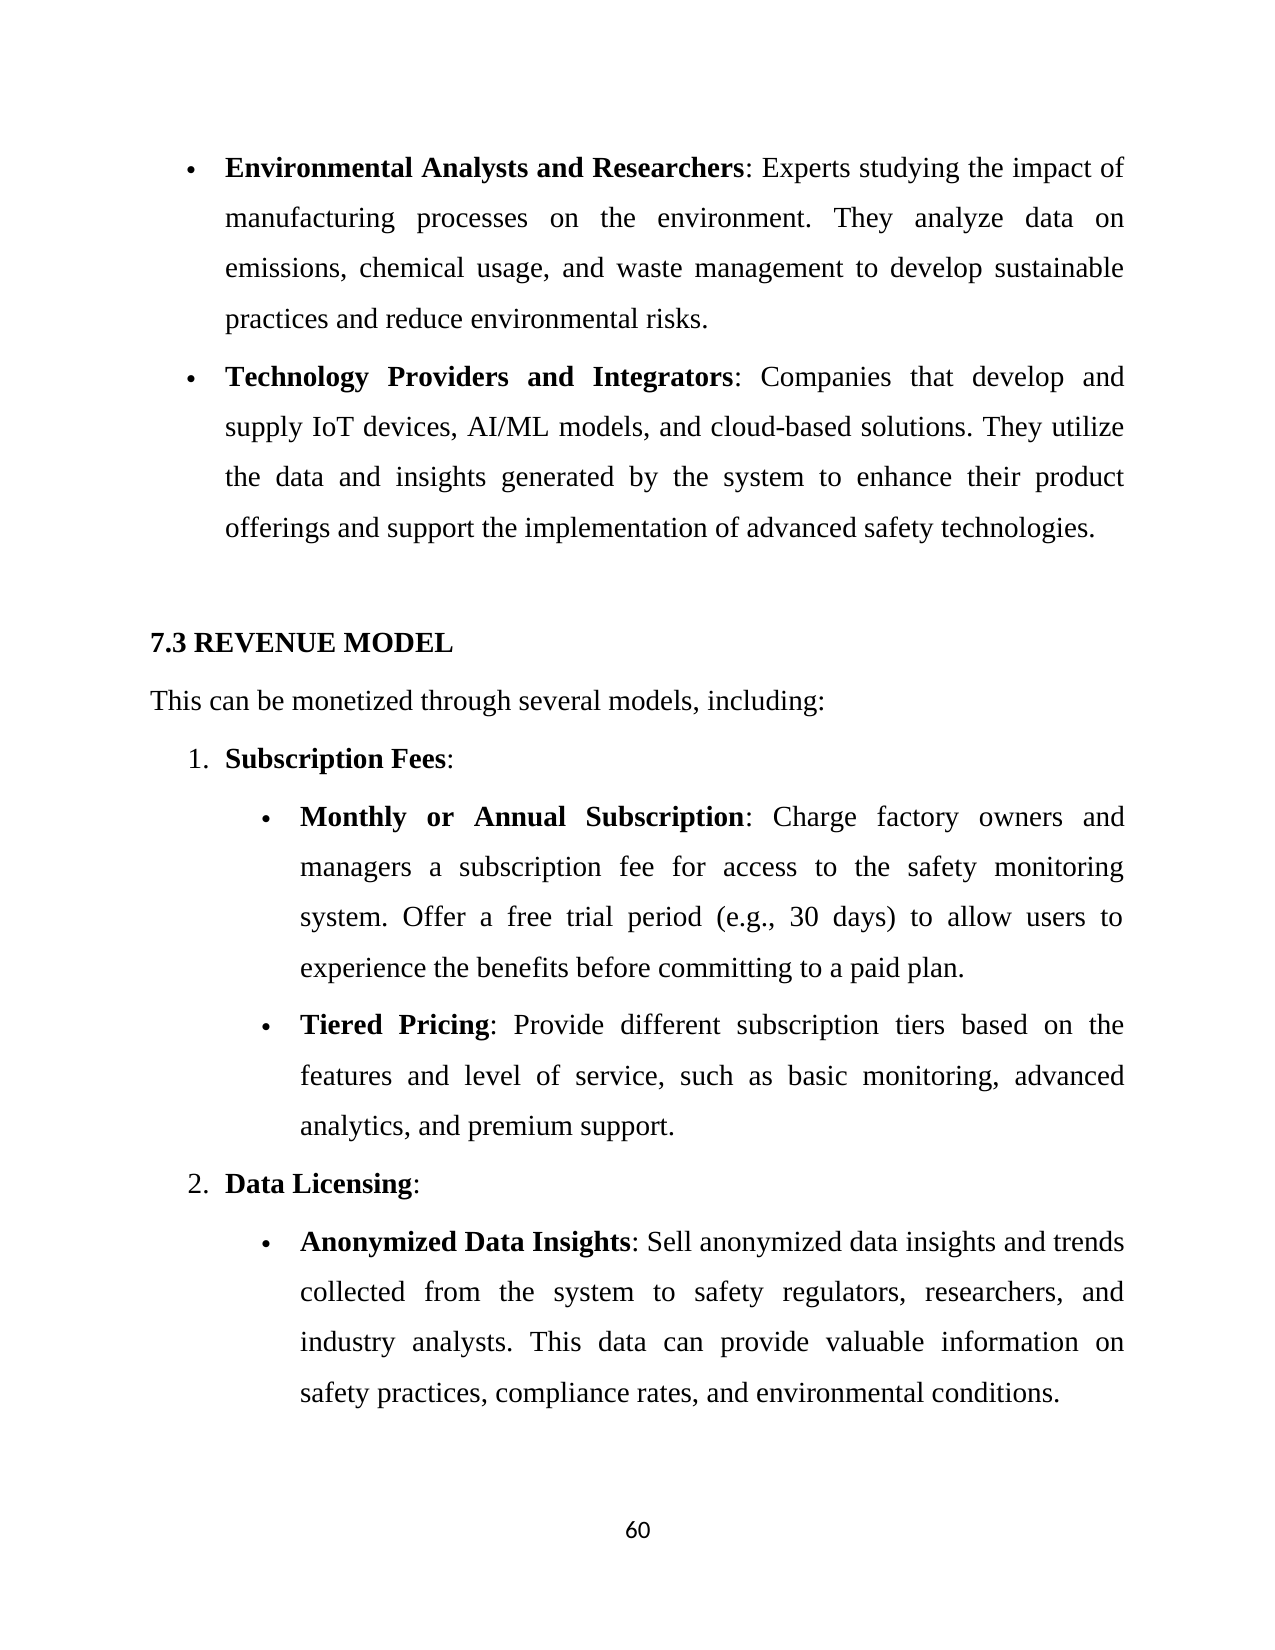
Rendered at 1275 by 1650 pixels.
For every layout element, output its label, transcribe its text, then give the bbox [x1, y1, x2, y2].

list Anonymized Data Insights: Sell anonymized data insights and trends collected from the system to safety regulators, researchers, and industry analysts. This data can provide valuable information on safety practices, compliance rates, and environmental conditions. [262, 1224, 1125, 1408]
text This can be monetized through several models, including: [150, 683, 1125, 717]
list Technology Providers and Integrators: Companies that develop and supply IoT devices, AI/ML models, and cloud-based solutions. They utilize the data and insights generated by the system to enhance their product offerings and support the implementation of advanced safety technologies. [187, 359, 1125, 543]
list Subscription Fees: [187, 741, 1125, 774]
list Tiered Pricing: Provide different subscription tiers based on the features and level of service, such as basic monitoring, advanced analytics, and premium support. [262, 1007, 1125, 1142]
list Environmental Analysts and Researchers: Experts studying the impact of manufacturing processes on the environment. They analyze data on emissions, chemical usage, and waste management to develop sustainable practices and reduce environmental risks. [187, 150, 1125, 334]
text 7.3 REVENUE MODEL [150, 625, 1125, 659]
list Monthly or Annual Subscription: Charge factory owners and managers a subscription fee for access to the safety monitoring system. Offer a free trial period (e.g., 30 days) to allow users to experience the benefits before committing to a paid plan. [262, 799, 1125, 983]
list Data Licensing: [187, 1166, 1125, 1199]
